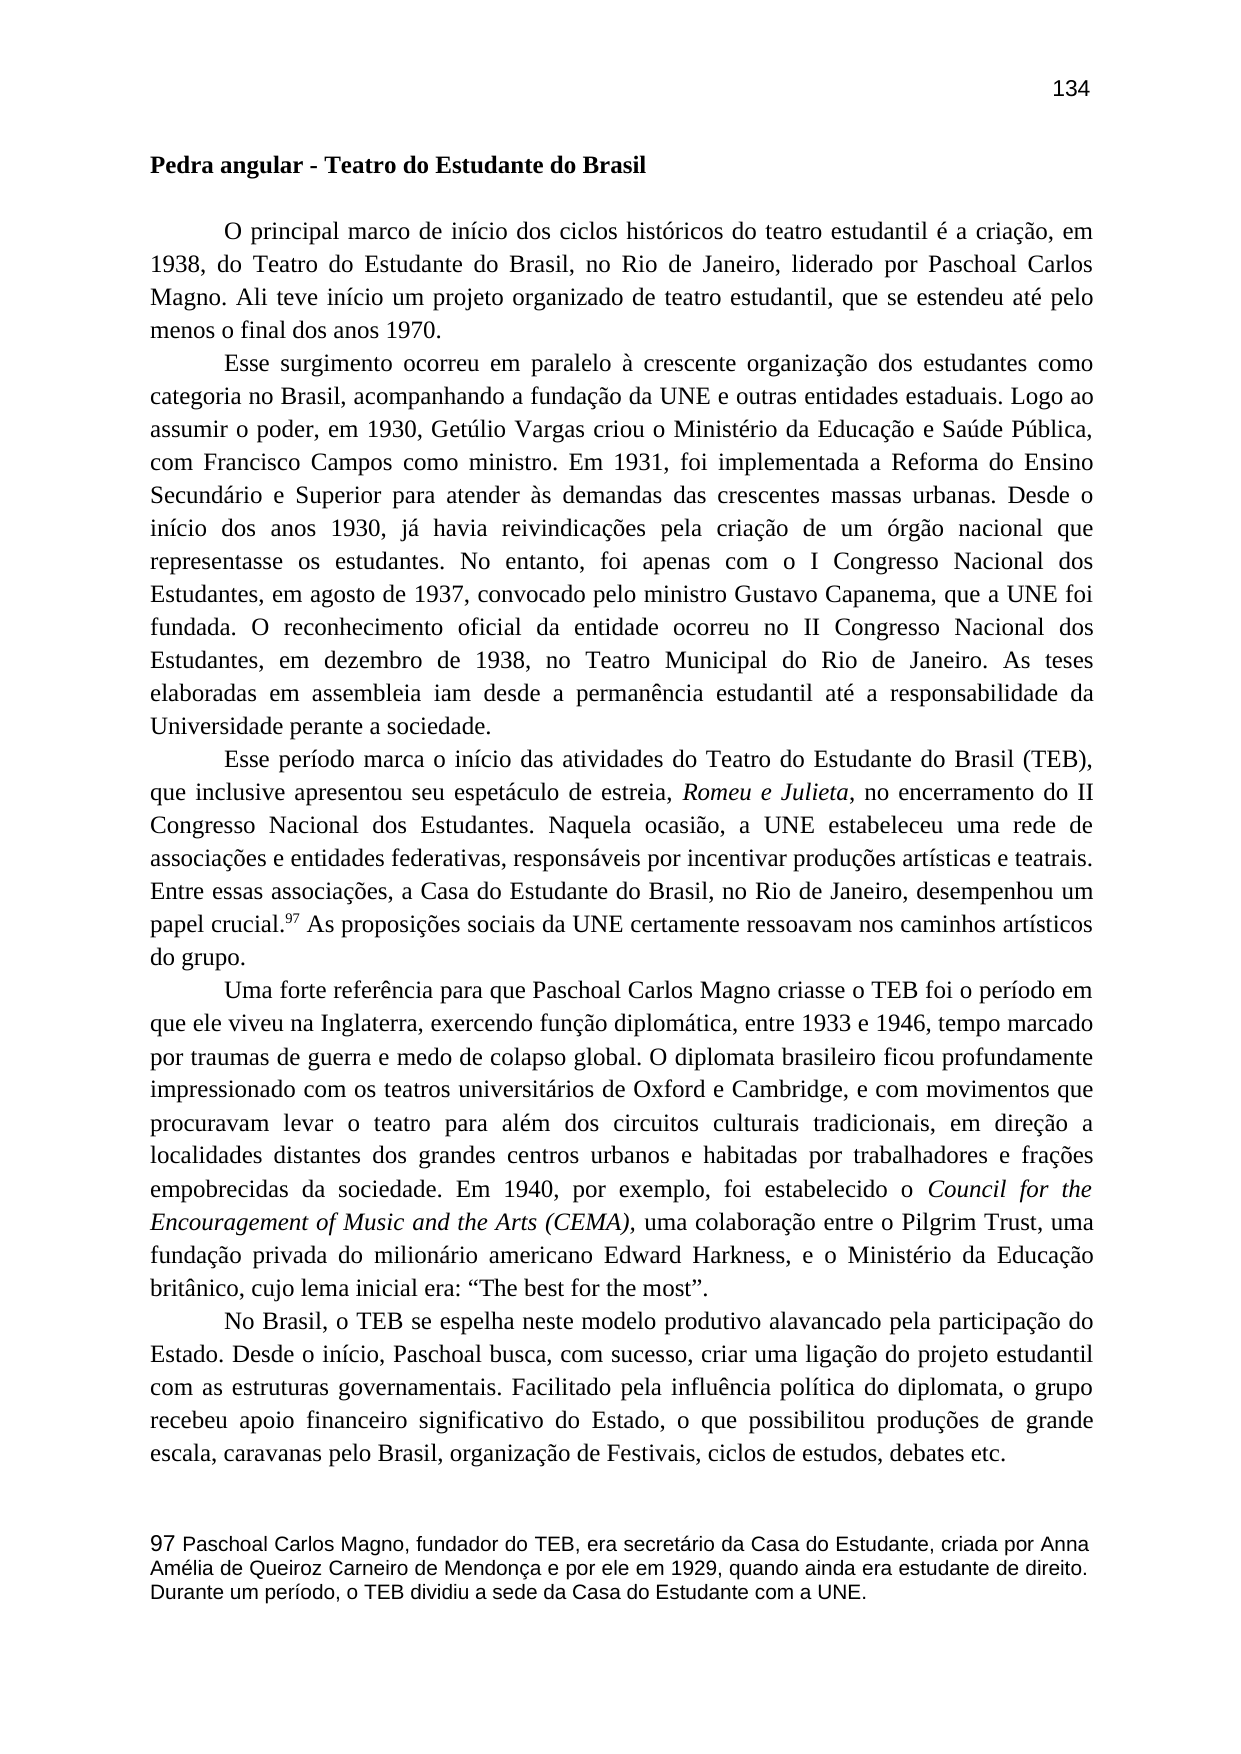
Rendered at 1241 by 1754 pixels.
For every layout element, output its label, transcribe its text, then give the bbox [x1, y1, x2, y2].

text Pedra angular - Teatro do Estudante do Brasil [150, 150, 1094, 179]
text No Brasil, o TEB se espelha neste modelo produtivo alavancado pela participação do Estado. Desde o início, Paschoal busca, com sucesso, criar uma ligação do projeto estudantil com as estruturas governamentais. Facilitado pela influência política do diplomata, o grupo recebeu apoio financeiro significativo do Estado, o que possibilitou produções de grande escala, caravanas pelo Brasil, organização de Festivais, ciclos de estudos, debates etc. [150, 1306, 1094, 1467]
text Esse surgimento ocorreu em paralelo à crescente organização dos estudantes como categoria no Brasil, acompanhando a fundação da UNE e outras entidades estaduais. Logo ao assumir o poder, em 1930, Getúlio Vargas criou o Ministério da Educação e Saúde Pública, com Francisco Campos como ministro. Em 1931, foi implementada a Reforma do Ensino Secundário e Superior para atender às demandas das crescentes massas urbanas. Desde o início dos anos 1930, já havia reivindicações pela criação de um órgão nacional que representasse os estudantes. No entanto, foi apenas com o I Congresso Nacional dos Estudantes, em agosto de 1937, convocado pelo ministro Gustavo Capanema, que a UNE foi fundada. O reconhecimento oficial da entidade ocorreu no II Congresso Nacional dos Estudantes, em dezembro de 1938, no Teatro Municipal do Rio de Janeiro. As teses elaboradas em assembleia iam desde a permanência estudantil até a responsabilidade da Universidade perante a sociedade. [150, 348, 1094, 740]
text Uma forte referência para que Paschoal Carlos Magno criasse o TEB foi o período em que ele viveu na Inglaterra, exercendo função diplomática, entre 1933 e 1946, tempo marcado por traumas de guerra e medo de colapso global. O diplomata brasileiro ficou profundamente impressionado com os teatros universitários de Oxford e Cambridge, e com movimentos que procuravam levar o teatro para além dos circuitos culturais tradicionais, em direção a localidades distantes dos grandes centros urbanos e habitadas por trabalhadores e frações empobrecidas da sociedade. Em 1940, por exemplo, foi estabelecido o Council for the Encouragement of Music and the Arts (CEMA), uma colaboração entre o Pilgrim Trust, uma fundação privada do milionário americano Edward Harkness, e o Ministério da Educação britânico, cujo lema inicial era: “The best for the most”. [150, 976, 1094, 1301]
text Esse período marca o início das atividades do Teatro do Estudante do Brasil (TEB), que inclusive apresentou seu espetáculo de estreia, Romeu e Julieta, no encerramento do II Congresso Nacional dos Estudantes. Naquela ocasião, a UNE estabeleceu uma rede de associações e entidades federativas, responsáveis por incentivar produções artísticas e teatrais. Entre essas associações, a Casa do Estudante do Brasil, no Rio de Janeiro, desempenhou um papel crucial. As proposições sociais da UNE certamente ressoavam nos caminhos artísticos do grupo. [150, 744, 1094, 971]
text O principal marco de início dos ciclos históricos do teatro estudantil é a criação, em 1938, do Teatro do Estudante do Brasil, no Rio de Janeiro, liderado por Paschoal Carlos Magno. Ali teve início um projeto organizado de teatro estudantil, que se estendeu até pelo menos o final dos anos 1970. [150, 216, 1094, 344]
